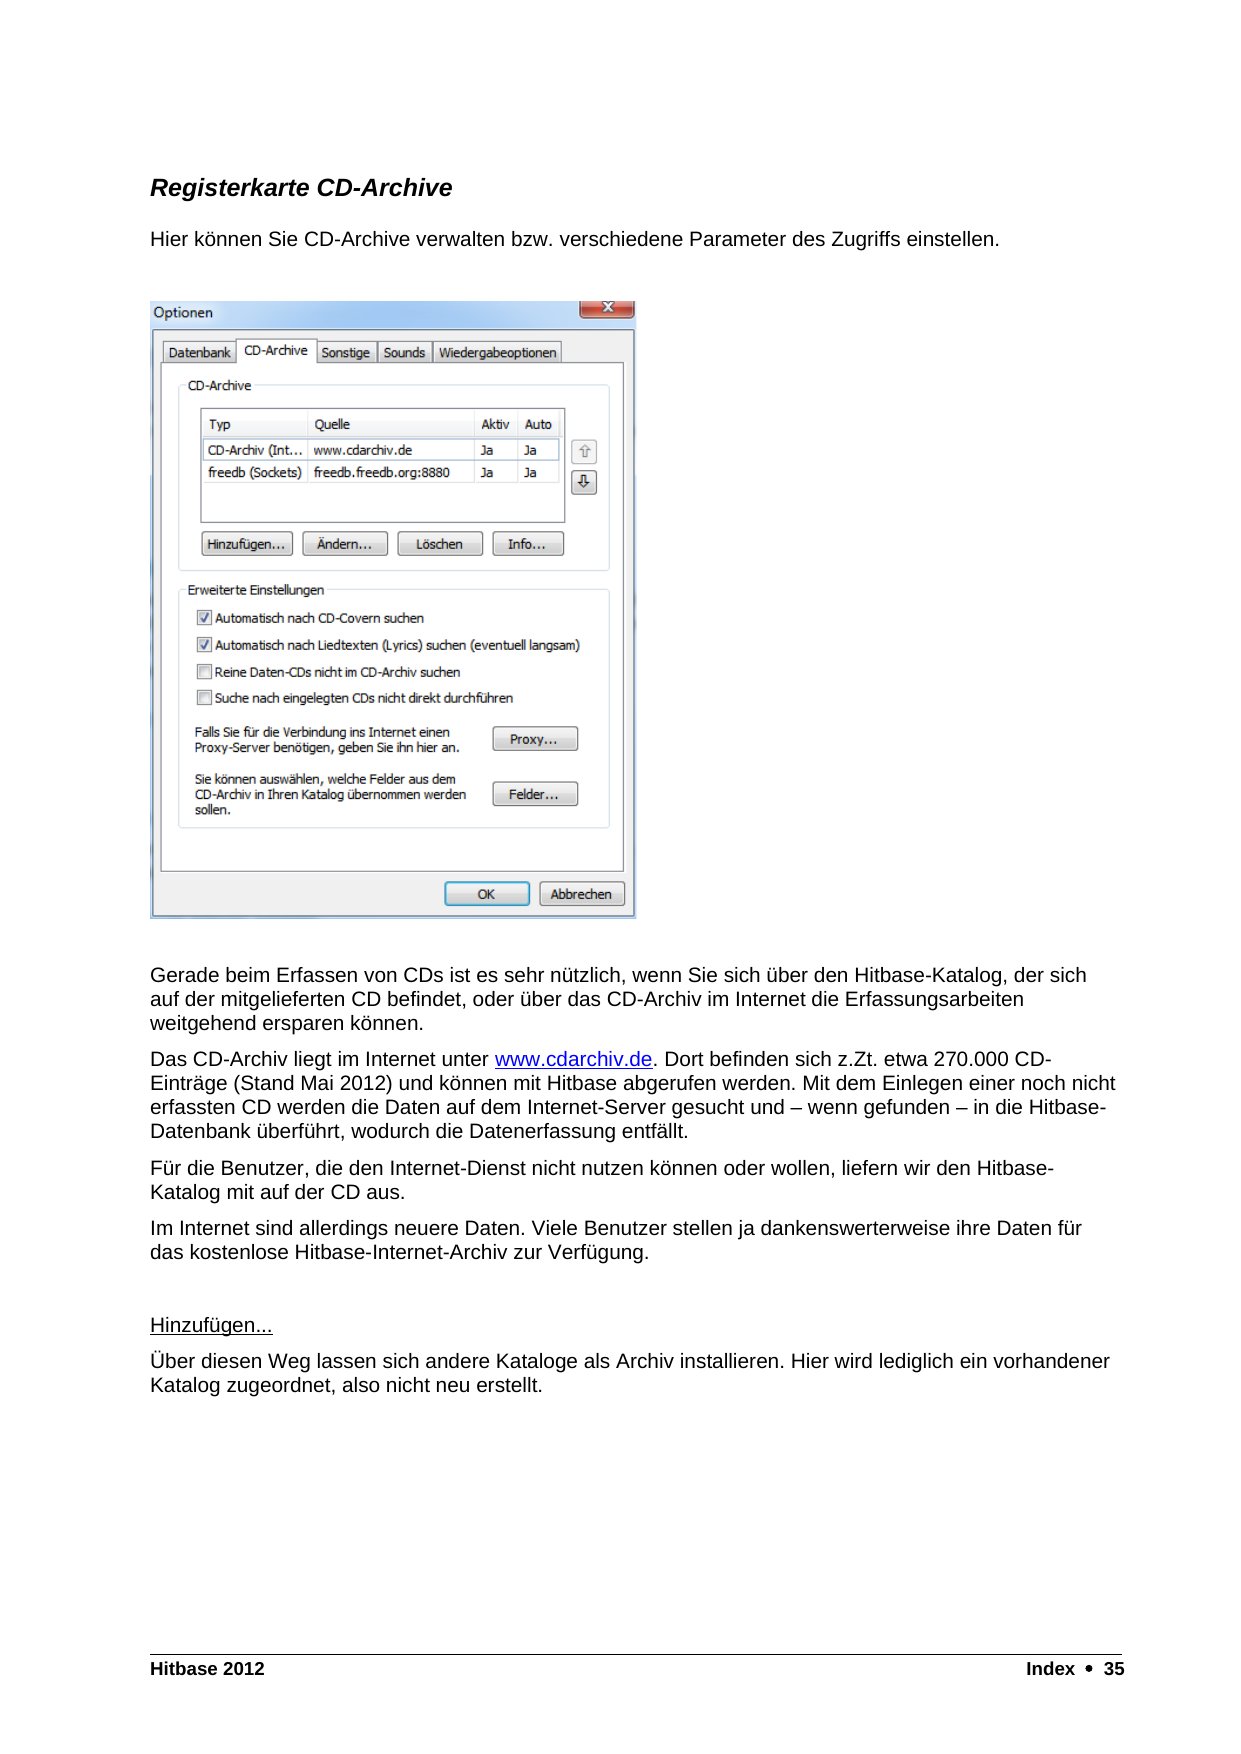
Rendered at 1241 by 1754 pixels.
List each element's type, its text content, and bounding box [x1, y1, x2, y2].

text Das CD-Archiv liegt im Internet unter www.cdarchiv.de. Dort befinden sich z.Zt. etwa 270.000 CD-Einträge (Stand Mai 2012) und können mit Hitbase abgerufen werden. Mit dem Einlegen einer noch nicht erfassten CD werden die Daten auf dem Internet-Server gesucht und – wenn gefunden – in die Hitbase-Datenbank überführt, wodurch die Datenerfassung entfällt. [150, 1047, 1122, 1143]
picture [150, 301, 637, 919]
text Gerade beim Erfassen von CDs ist es sehr nützlich, wenn Sie sich über den Hitbase-Katalog, der sich auf der mitgelieferten CD befindet, oder über das CD-Archiv im Internet die Erfassungsarbeiten weitgehend ersparen können. [150, 963, 1122, 1035]
text Hier können Sie CD-Archive verwalten bzw. verschiedene Parameter des Zugriffs einstellen. [150, 227, 1122, 251]
text Im Internet sind allerdings neuere Daten. Viele Benutzer stellen ja dankenswerterweise ihre Daten für das kostenlose Hitbase-Internet-Archiv zur Verfügung. [150, 1216, 1122, 1264]
subtitle Registerkarte CD-Archive [150, 172, 1122, 201]
text Für die Benutzer, die den Internet-Dienst nicht nutzen können oder wollen, liefern wir den Hitbase-Katalog mit auf der CD aus. [150, 1156, 1122, 1203]
text Über diesen Weg lassen sich andere Kataloge als Archiv installieren. Hier wird lediglich ein vorhandener Katalog zugeordnet, also nicht neu erstellt. [150, 1349, 1122, 1397]
text Hinzufügen... [150, 1313, 1122, 1337]
